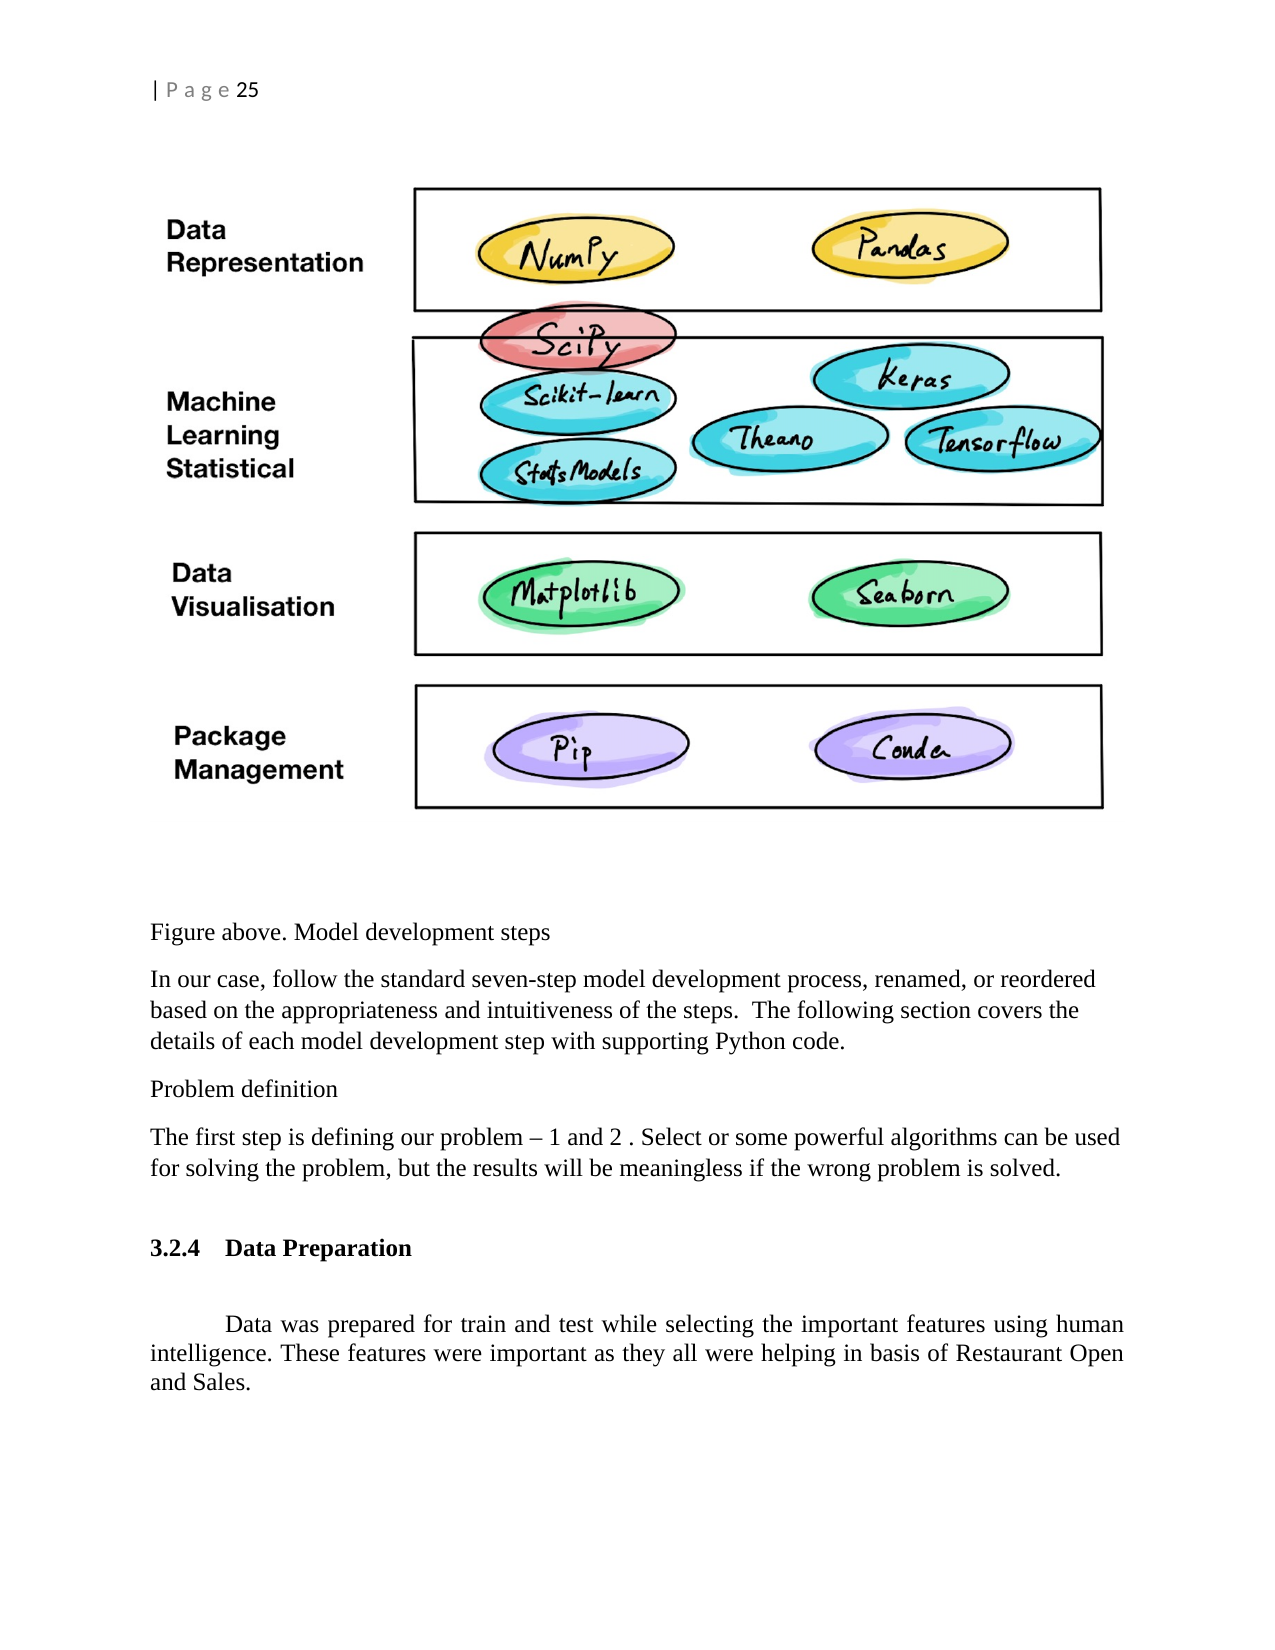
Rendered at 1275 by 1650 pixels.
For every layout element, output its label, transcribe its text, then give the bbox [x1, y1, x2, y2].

text Problem definition [150, 1074, 1125, 1103]
text The first step is defining our problem – 1 and 2 . Select or some powerful algorithms can be used for solving the problem, but the results will be meaningless if the wrong problem is solved. [150, 1122, 1125, 1182]
text Figure above. Model development steps [150, 917, 1125, 945]
text Data was prepared for train and test while selecting the important features using human intelligence. These features were important as they all were helping in basis of Restaurant Open and Sales. [150, 1309, 1125, 1395]
text In our case, follow the standard seven-step model development process, renamed, or reordered based on the appropriateness and intuitiveness of the steps. The following section covers the details of each model development step with supporting Python code. [150, 964, 1125, 1055]
picture [150, 150, 1125, 822]
subtitle Data Preparation [150, 1233, 1125, 1262]
